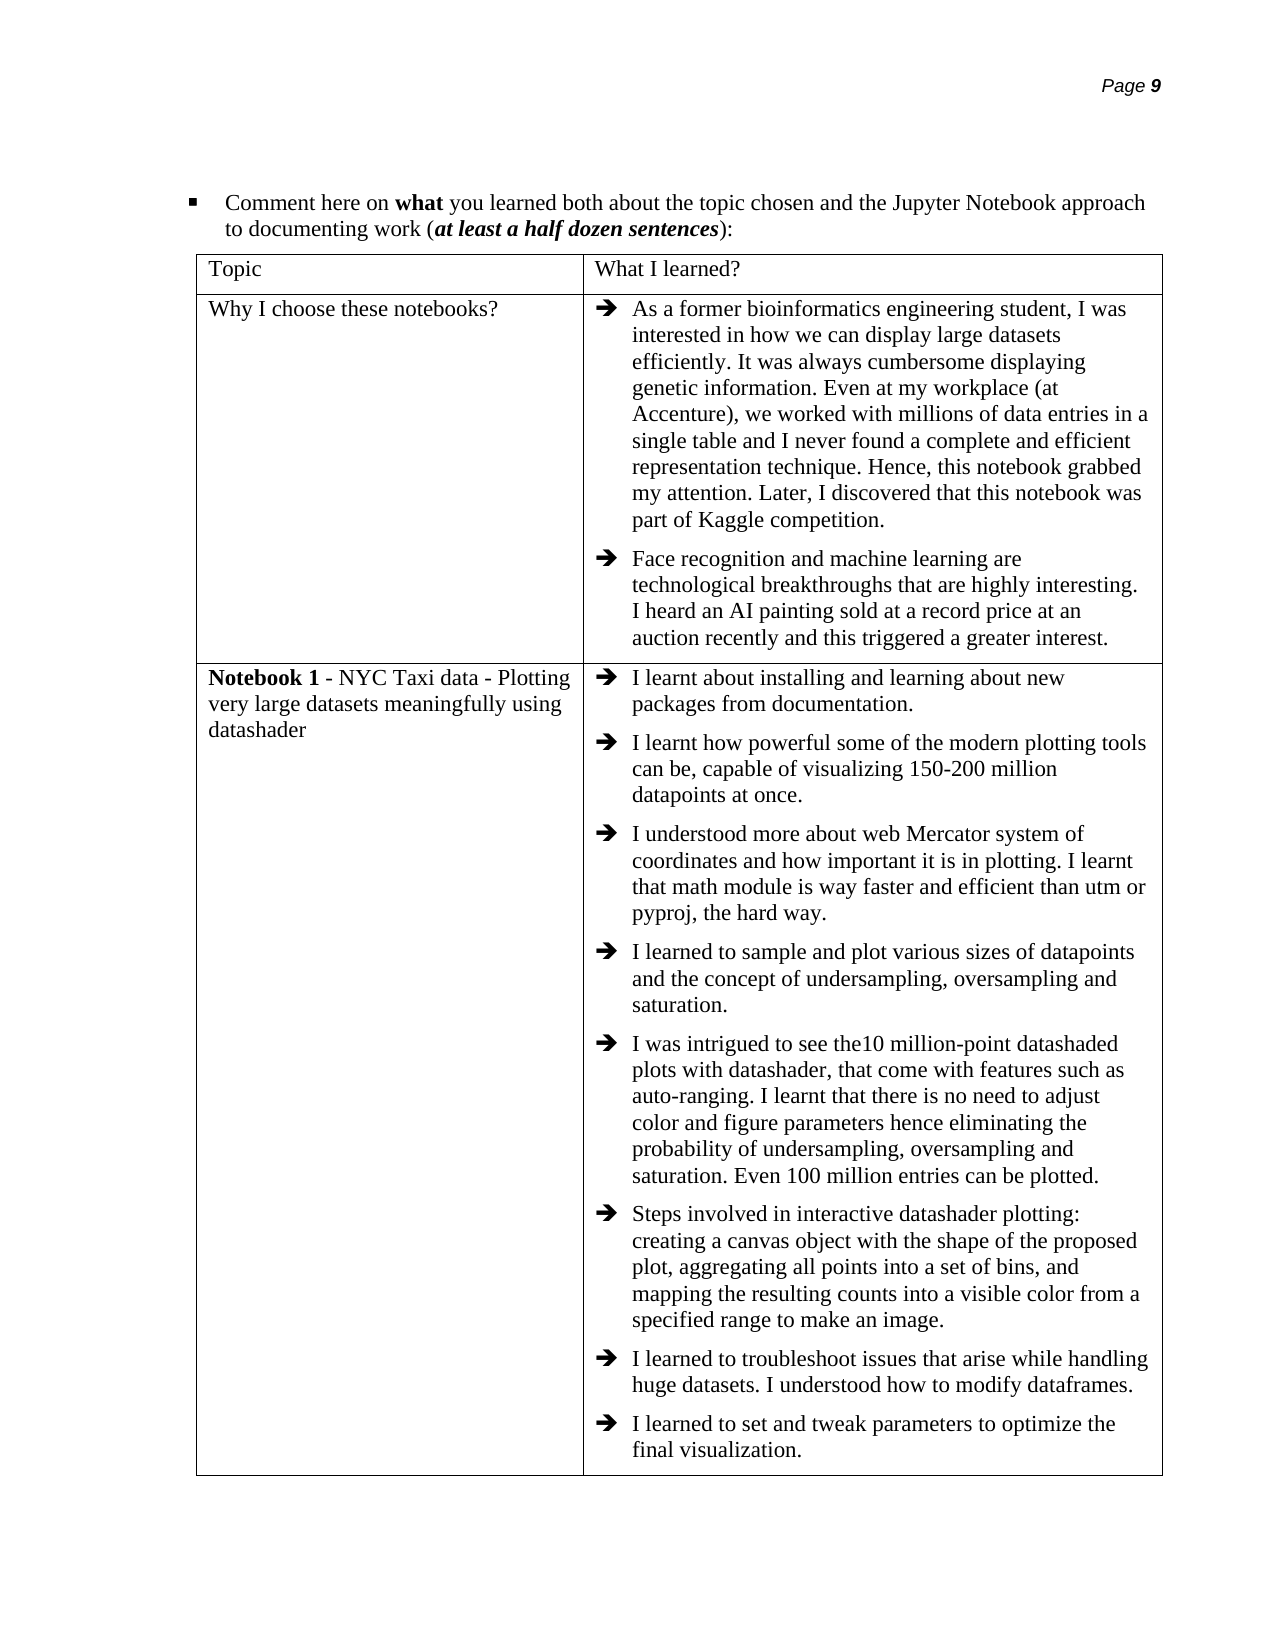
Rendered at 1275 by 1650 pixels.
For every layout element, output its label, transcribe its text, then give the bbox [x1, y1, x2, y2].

table_header Topic [197, 255, 583, 294]
table_cell Notebook 1 - NYC Taxi data - Plotting very large datasets meaningfully using datashader [197, 664, 583, 1475]
table_cell Why I choose these notebooks? [197, 295, 583, 663]
table_cell I learnt about installing and learning about new packages from documentation. I learnt how powerful some of the modern plotting tools can be, capable of visualizing 150-200 million datapoints at once. I understood more about web Mercator system of coordinates and how important it is in plotting. I learnt that math module is way faster and efficient than utm or pyproj, the hard way. I learned to sample and plot various sizes of datapoints and the concept of undersampling, oversampling and saturation. I was intrigued to see the10 million-point datashaded plots with datashader, that come with features such as auto-ranging. I learnt that there is no need to adjust color and figure parameters hence eliminating the probability of undersampling, oversampling and saturation. Even 100 million entries can be plotted. Steps involved in interactive datashader plotting: creating a canvas object with the shape of the proposed plot, aggregating all points into a set of bins, and mapping the resulting counts into a visible color from a specified range to make an image. I learned to troubleshoot issues that arise while handling huge datasets. I understood how to modify dataframes. I learned to set and tweak parameters to optimize the final visualization. [584, 664, 1162, 1475]
table_header What I learned? [584, 255, 1162, 294]
list Comment here on what you learned both about the topic chosen and the Jupyter Notebook approach to documenting work (at least a half dozen sentences): [187, 189, 1162, 242]
table_cell As a former bioinformatics engineering student, I was interested in how we can display large datasets efficiently. It was always cumbersome displaying genetic information. Even at my workplace (at Accenture), we worked with millions of data entries in a single table and I never found a complete and efficient representation technique. Hence, this notebook grabbed my attention. Later, I discovered that this notebook was part of Kaggle competition. Face recognition and machine learning are technological breakthroughs that are highly interesting. I heard an AI painting sold at a record price at an auction recently and this triggered a greater interest. [584, 295, 1162, 663]
